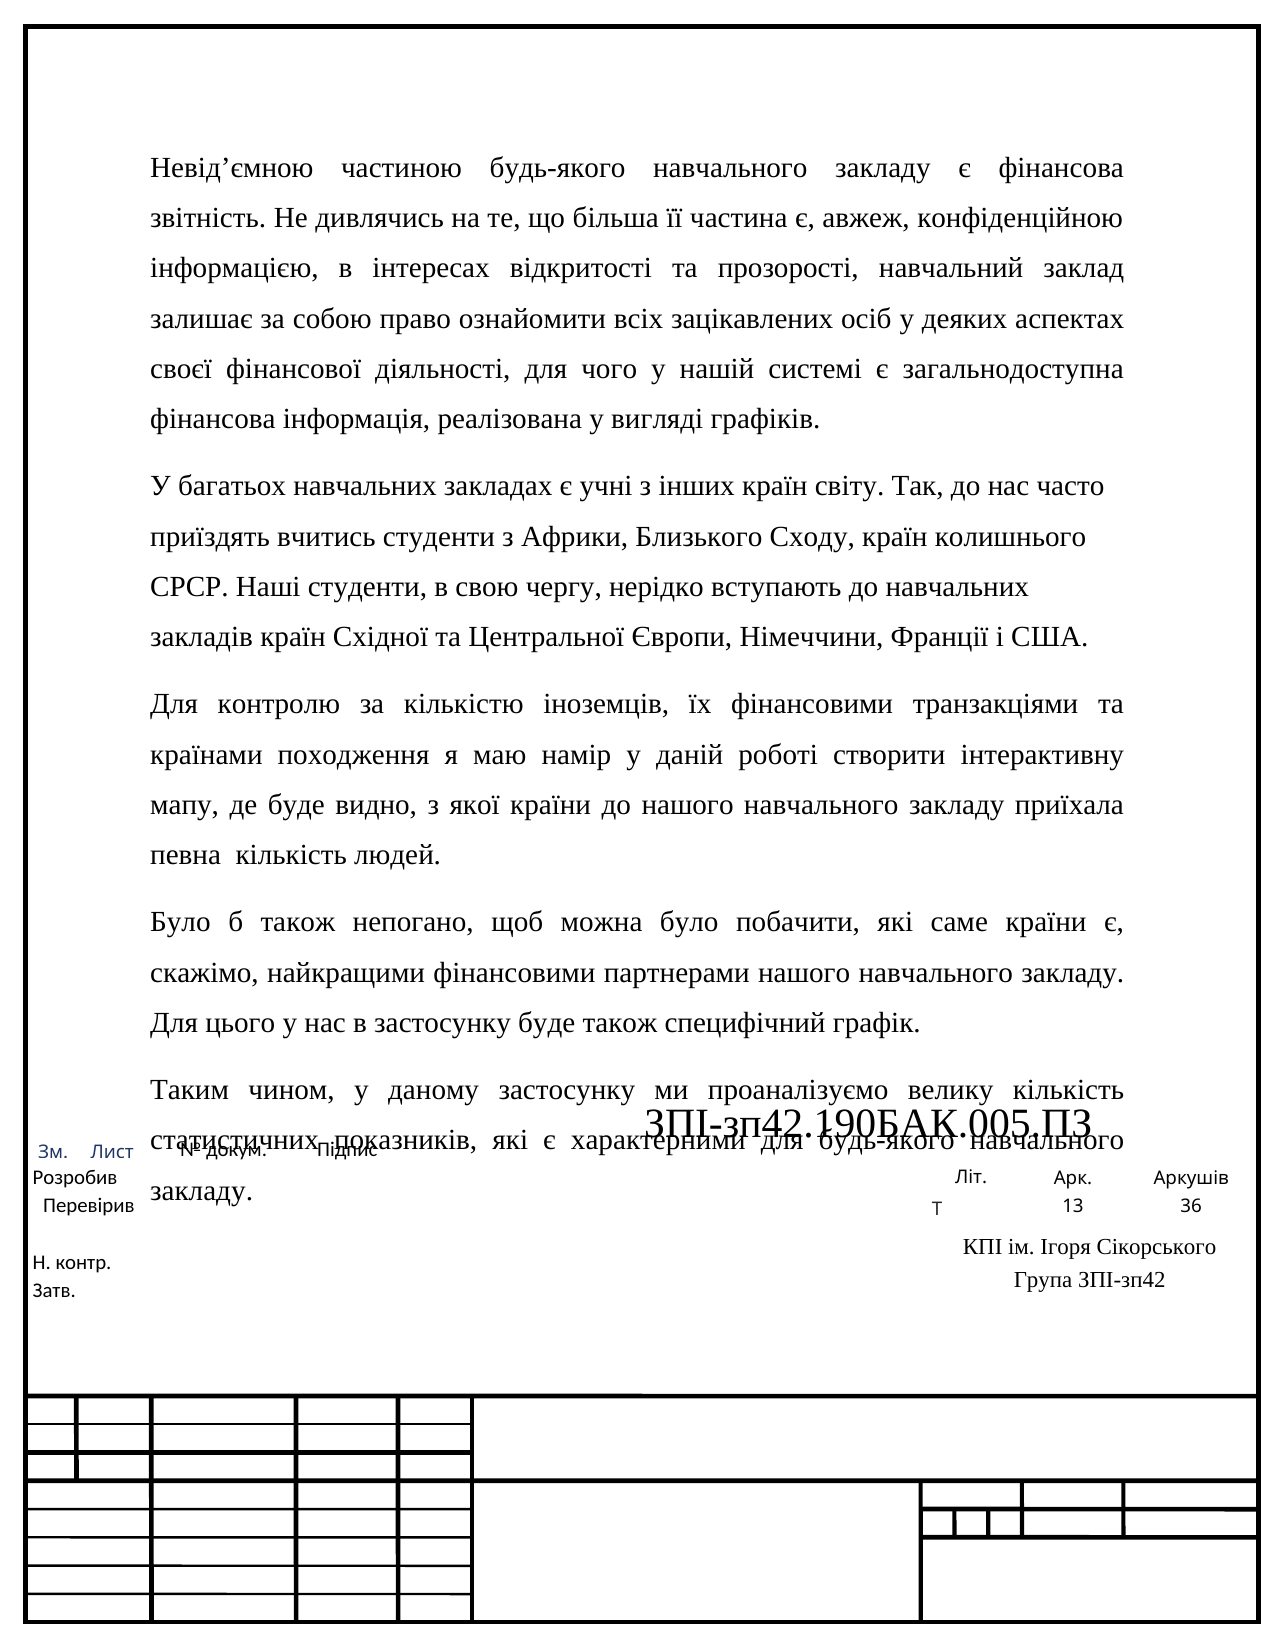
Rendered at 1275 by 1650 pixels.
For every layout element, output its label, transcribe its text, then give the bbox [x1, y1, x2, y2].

text Для контролю за кількістю іноземців, їх фінансовими транзакціями та країнами походження я маю намір у даній роботі створити інтерактивну мапу, де буде видно, з якої країни до нашого навчального закладу приїхала певна кількість людей. [150, 686, 1125, 871]
text Було б також непогано, щоб можна було побачити, які саме країни є, скажімо, найкращими фінансовими партнерами нашого навчального закладу. Для цього у нас в застосунку буде також специфічний графік. [150, 904, 1125, 1038]
text Невід’ємною частиною будь-якого навчального закладу є фінансова звітність. Не дивлячись на те, що більша її частина є, авжеж, конфіденційною інформацією, в інтересах відкритості та прозорості, навчальний заклад залишає за собою право ознайомити всіх зацікавлених осіб у деяких аспектах своєї фінансової діяльності, для чого у нашій системі є загальнодоступна фінансова інформація, реалізована у вигляді графіків. [150, 150, 1125, 435]
text Таким чином, у даному застосунку ми проаналізуємо велику кількість статистичних показників, які є характерними для будь-якого навчального закладу. [150, 1072, 1125, 1206]
text У багатьох навчальних закладах є учні з інших країн світу. Так, до нас часто приїздять вчитись студенти з Африки, Близького Сходу, країн колишнього СРСР. Наші студенти, в свою чергу, нерідко вступають до навчальних закладів країн Східної та Центральної Європи, Німеччини, Франції і США. [150, 468, 1125, 653]
